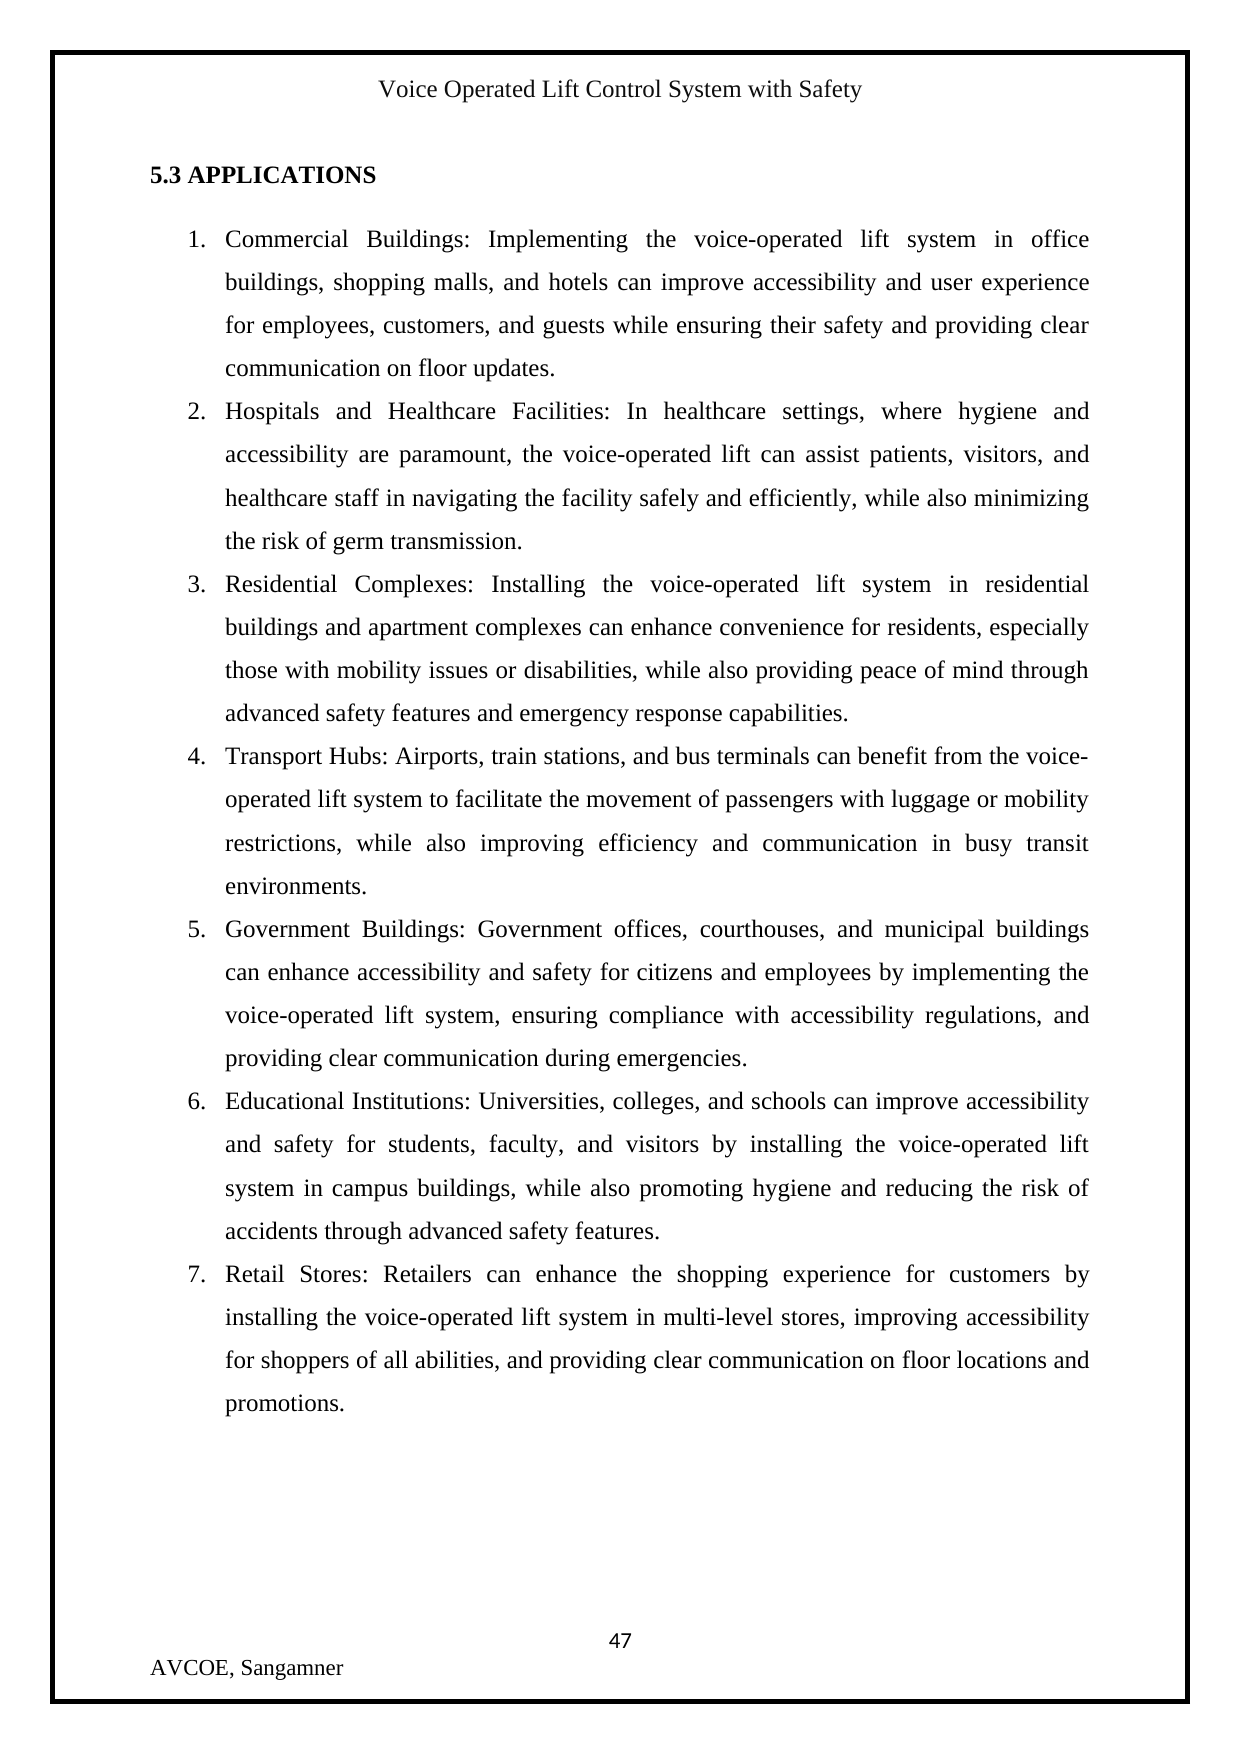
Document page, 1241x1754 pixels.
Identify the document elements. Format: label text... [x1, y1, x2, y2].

list Hospitals and Healthcare Facilities: In healthcare settings, where hygiene and accessibility are paramount, the voice-operated lift can assist patients, visitors, and healthcare staff in navigating the facility safely and efficiently, while also minimizing the risk of germ transmission. [187, 396, 1090, 554]
text 5.3 APPLICATIONS [150, 160, 1090, 189]
list Transport Hubs: Airports, train stations, and bus terminals can benefit from the voice-operated lift system to facilitate the movement of passengers with luggage or mobility restrictions, while also improving efficiency and communication in busy transit environments. [187, 741, 1090, 899]
list Commercial Buildings: Implementing the voice-operated lift system in office buildings, shopping malls, and hotels can improve accessibility and user experience for employees, customers, and guests while ensuring their safety and providing clear communication on floor updates. [187, 224, 1090, 382]
list Educational Institutions: Universities, colleges, and schools can improve accessibility and safety for students, faculty, and visitors by installing the voice-operated lift system in campus buildings, while also promoting hygiene and reducing the risk of accidents through advanced safety features. [187, 1086, 1090, 1244]
list Government Buildings: Government offices, courthouses, and municipal buildings can enhance accessibility and safety for citizens and employees by implementing the voice-operated lift system, ensuring compliance with accessibility regulations, and providing clear communication during emergencies. [187, 914, 1090, 1072]
list Retail Stores: Retailers can enhance the shopping experience for customers by installing the voice-operated lift system in multi-level stores, improving accessibility for shoppers of all abilities, and providing clear communication on floor locations and promotions. [187, 1259, 1090, 1417]
list Residential Complexes: Installing the voice-operated lift system in residential buildings and apartment complexes can enhance convenience for residents, especially those with mobility issues or disabilities, while also providing peace of mind through advanced safety features and emergency response capabilities. [187, 569, 1090, 727]
